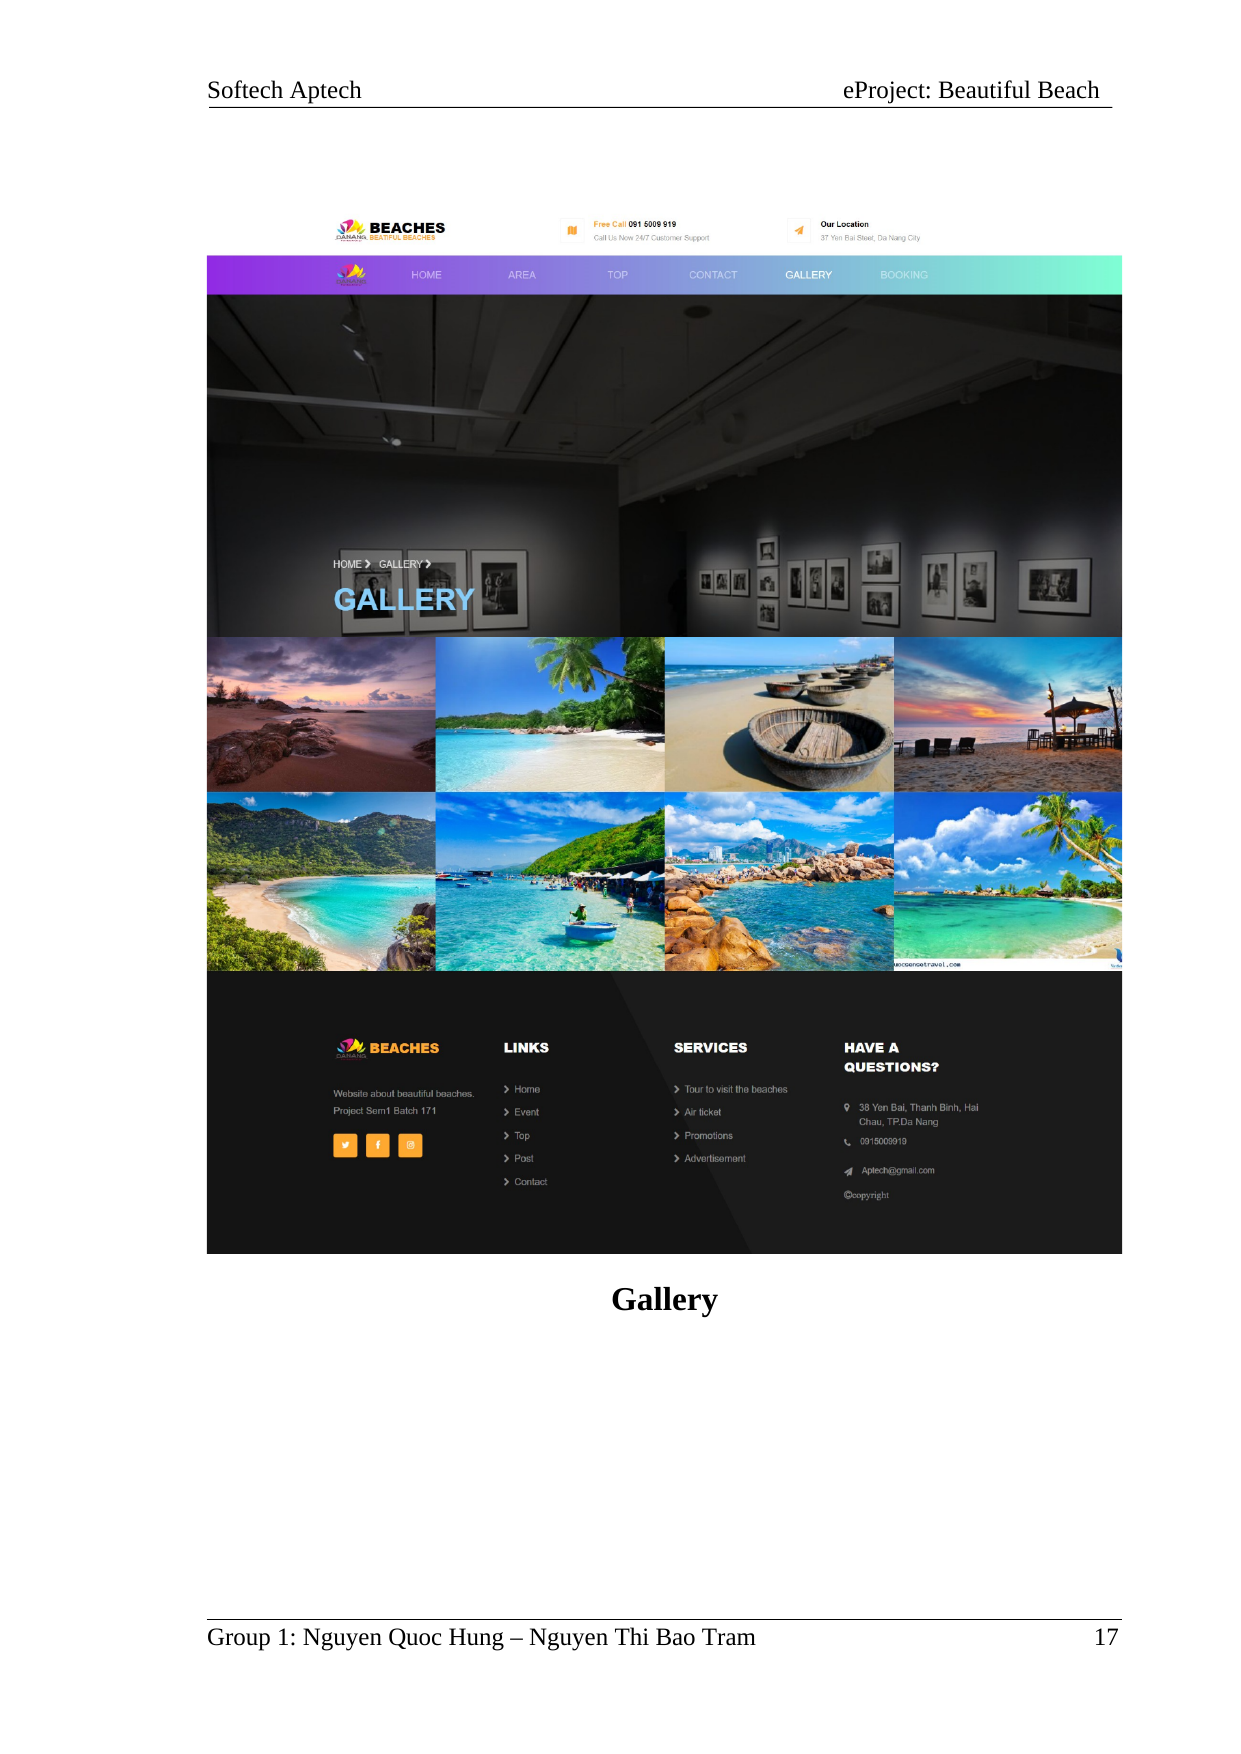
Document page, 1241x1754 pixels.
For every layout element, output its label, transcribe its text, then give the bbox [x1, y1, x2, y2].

picture [206, 206, 1123, 1254]
text Gallery [207, 1279, 1122, 1317]
